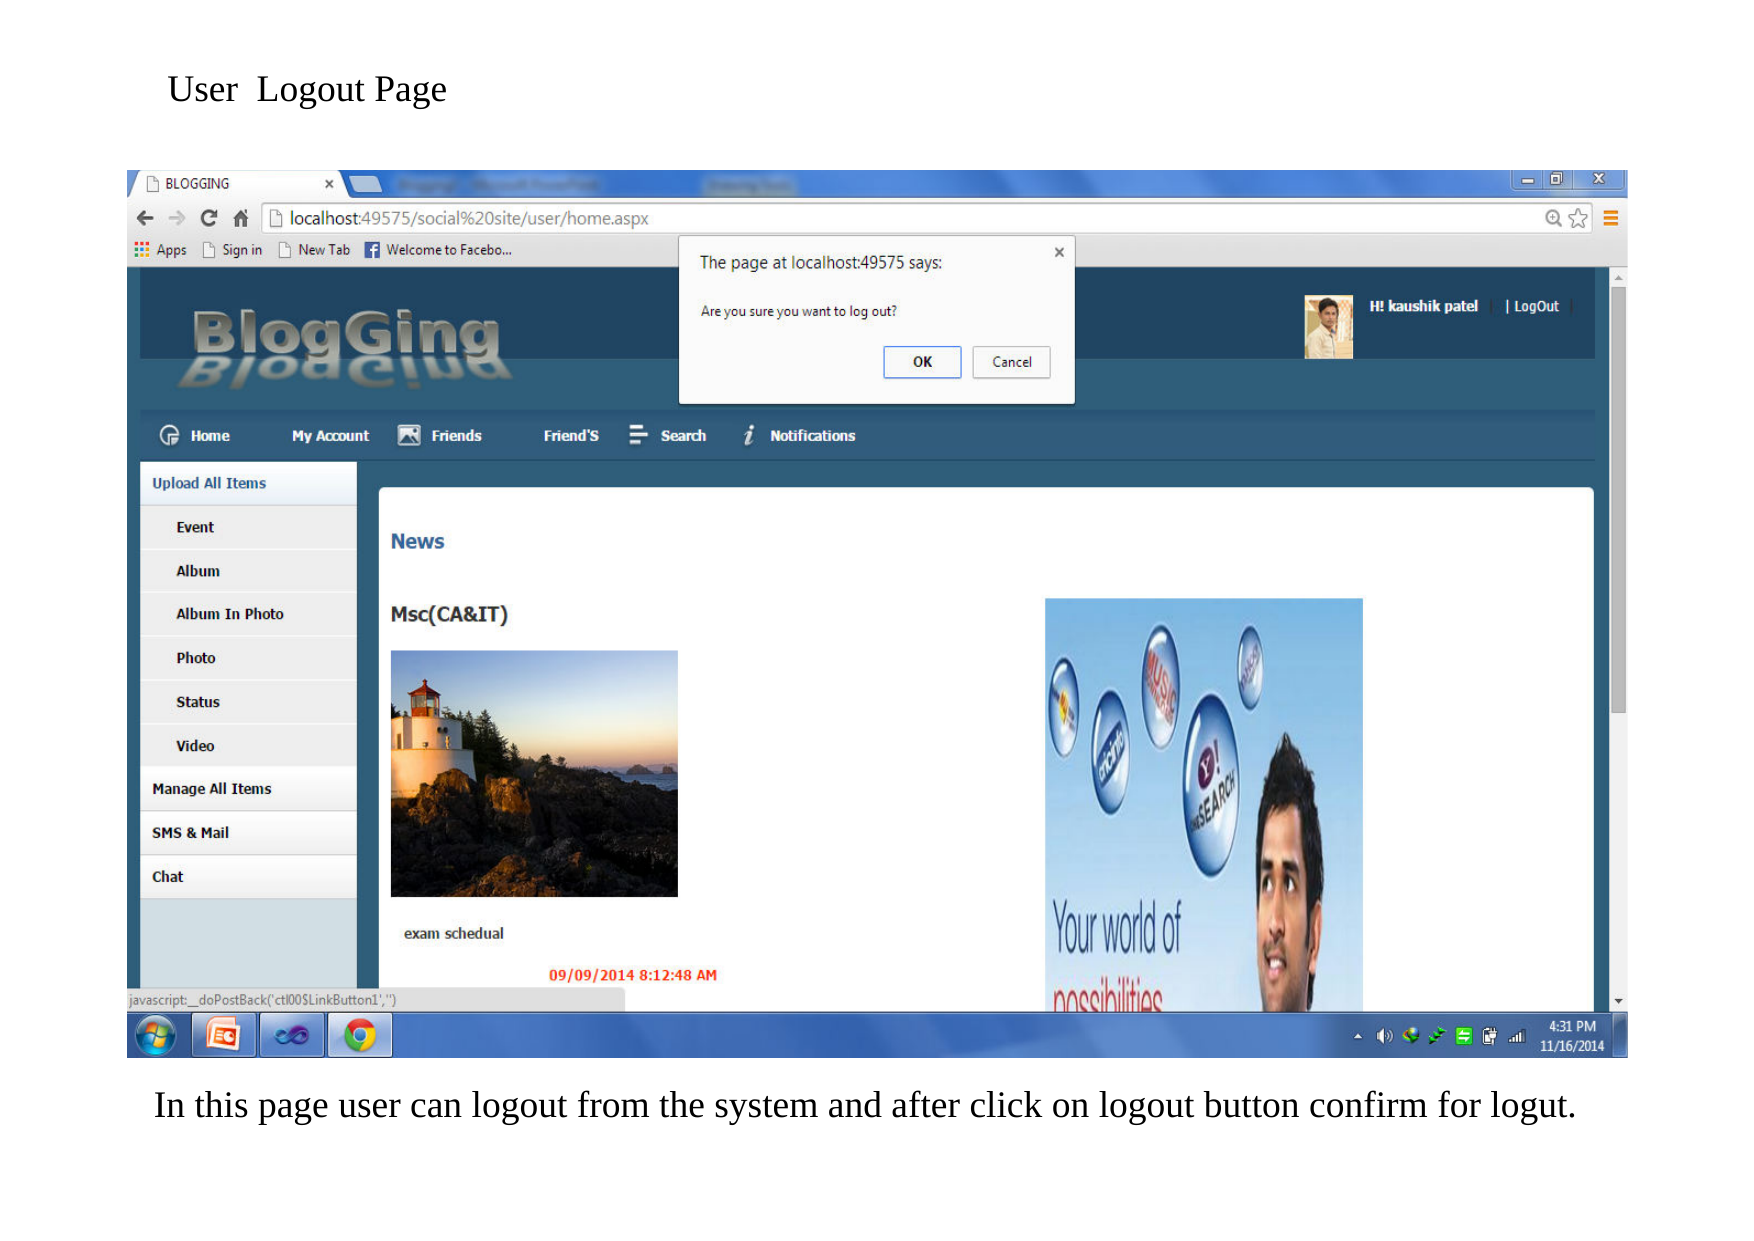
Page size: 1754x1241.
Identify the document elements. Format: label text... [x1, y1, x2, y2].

text User Logout Page [167, 66, 1641, 109]
picture [127, 170, 1628, 1058]
